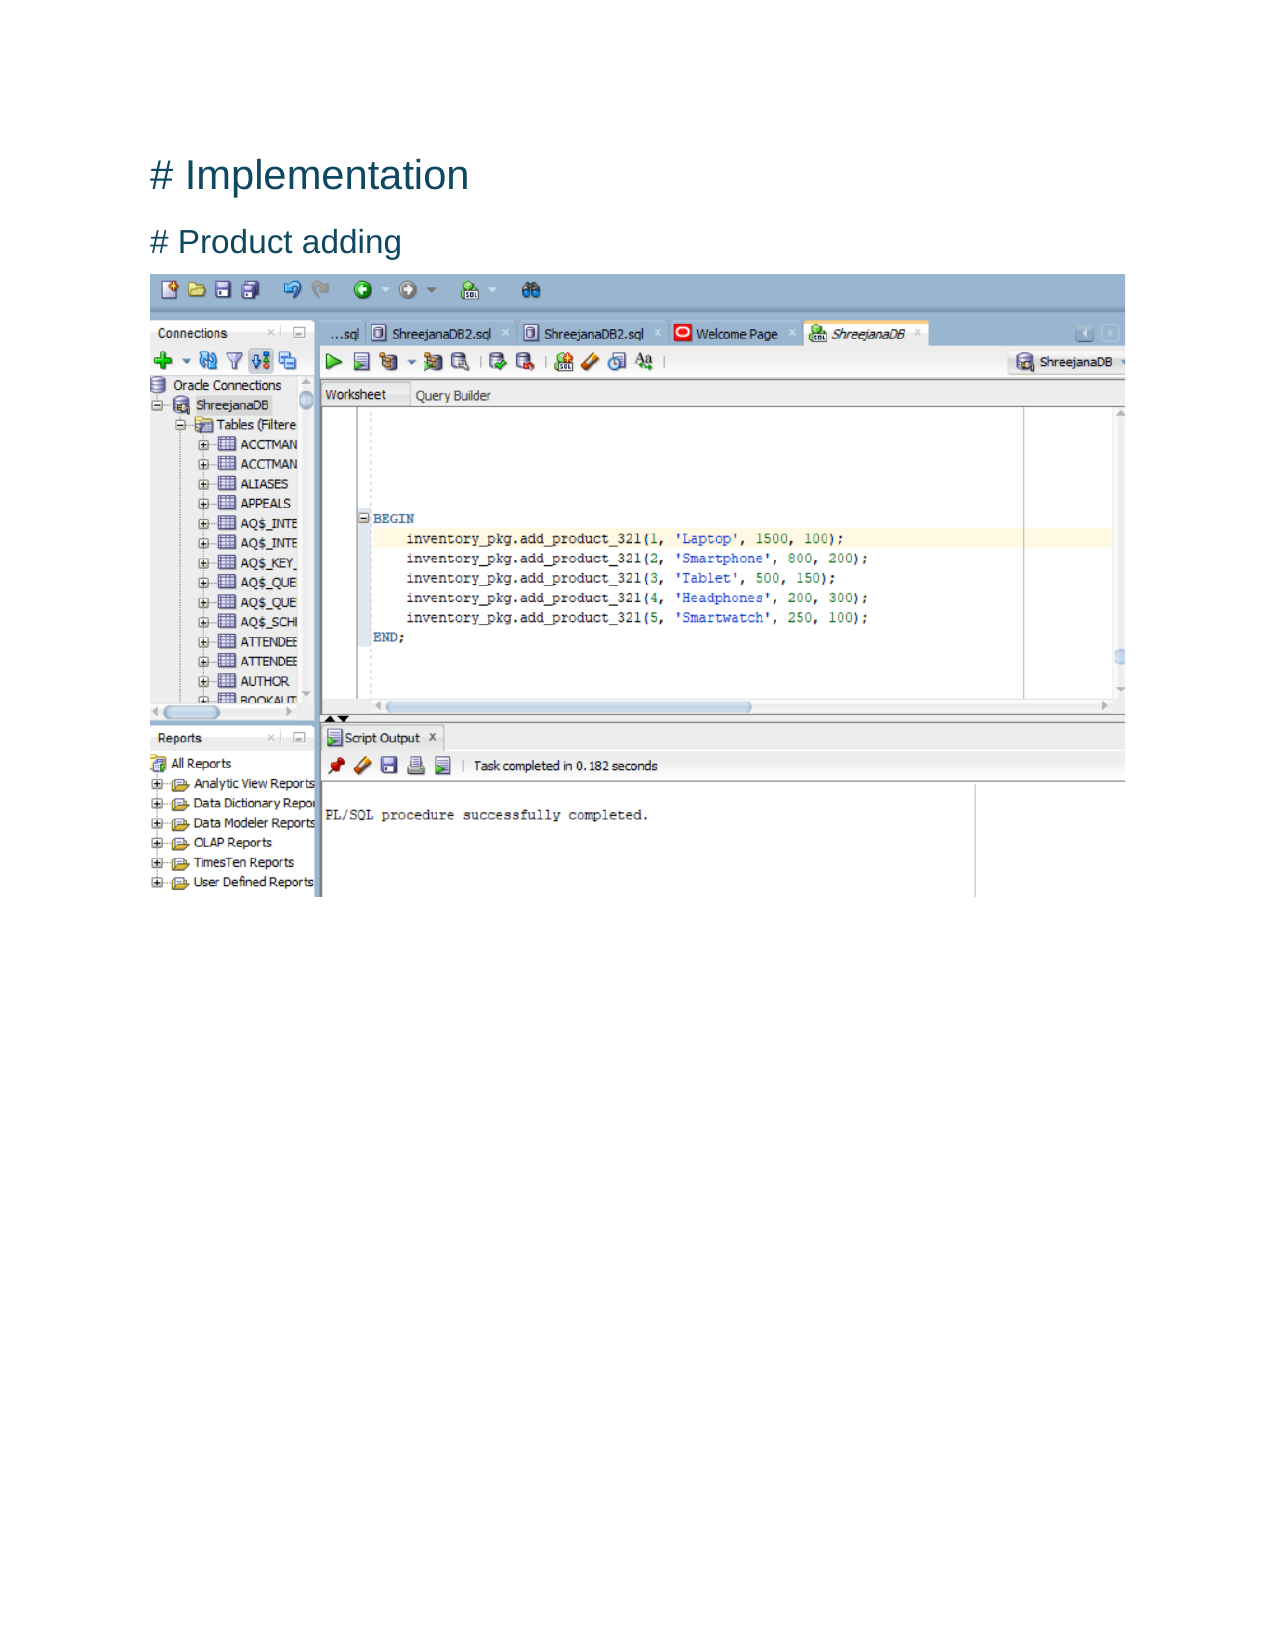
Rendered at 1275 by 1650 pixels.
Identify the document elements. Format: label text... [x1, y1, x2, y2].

subtitle # Implementation [150, 150, 1125, 198]
subtitle # Product adding [150, 222, 1125, 260]
picture [150, 274, 1125, 897]
